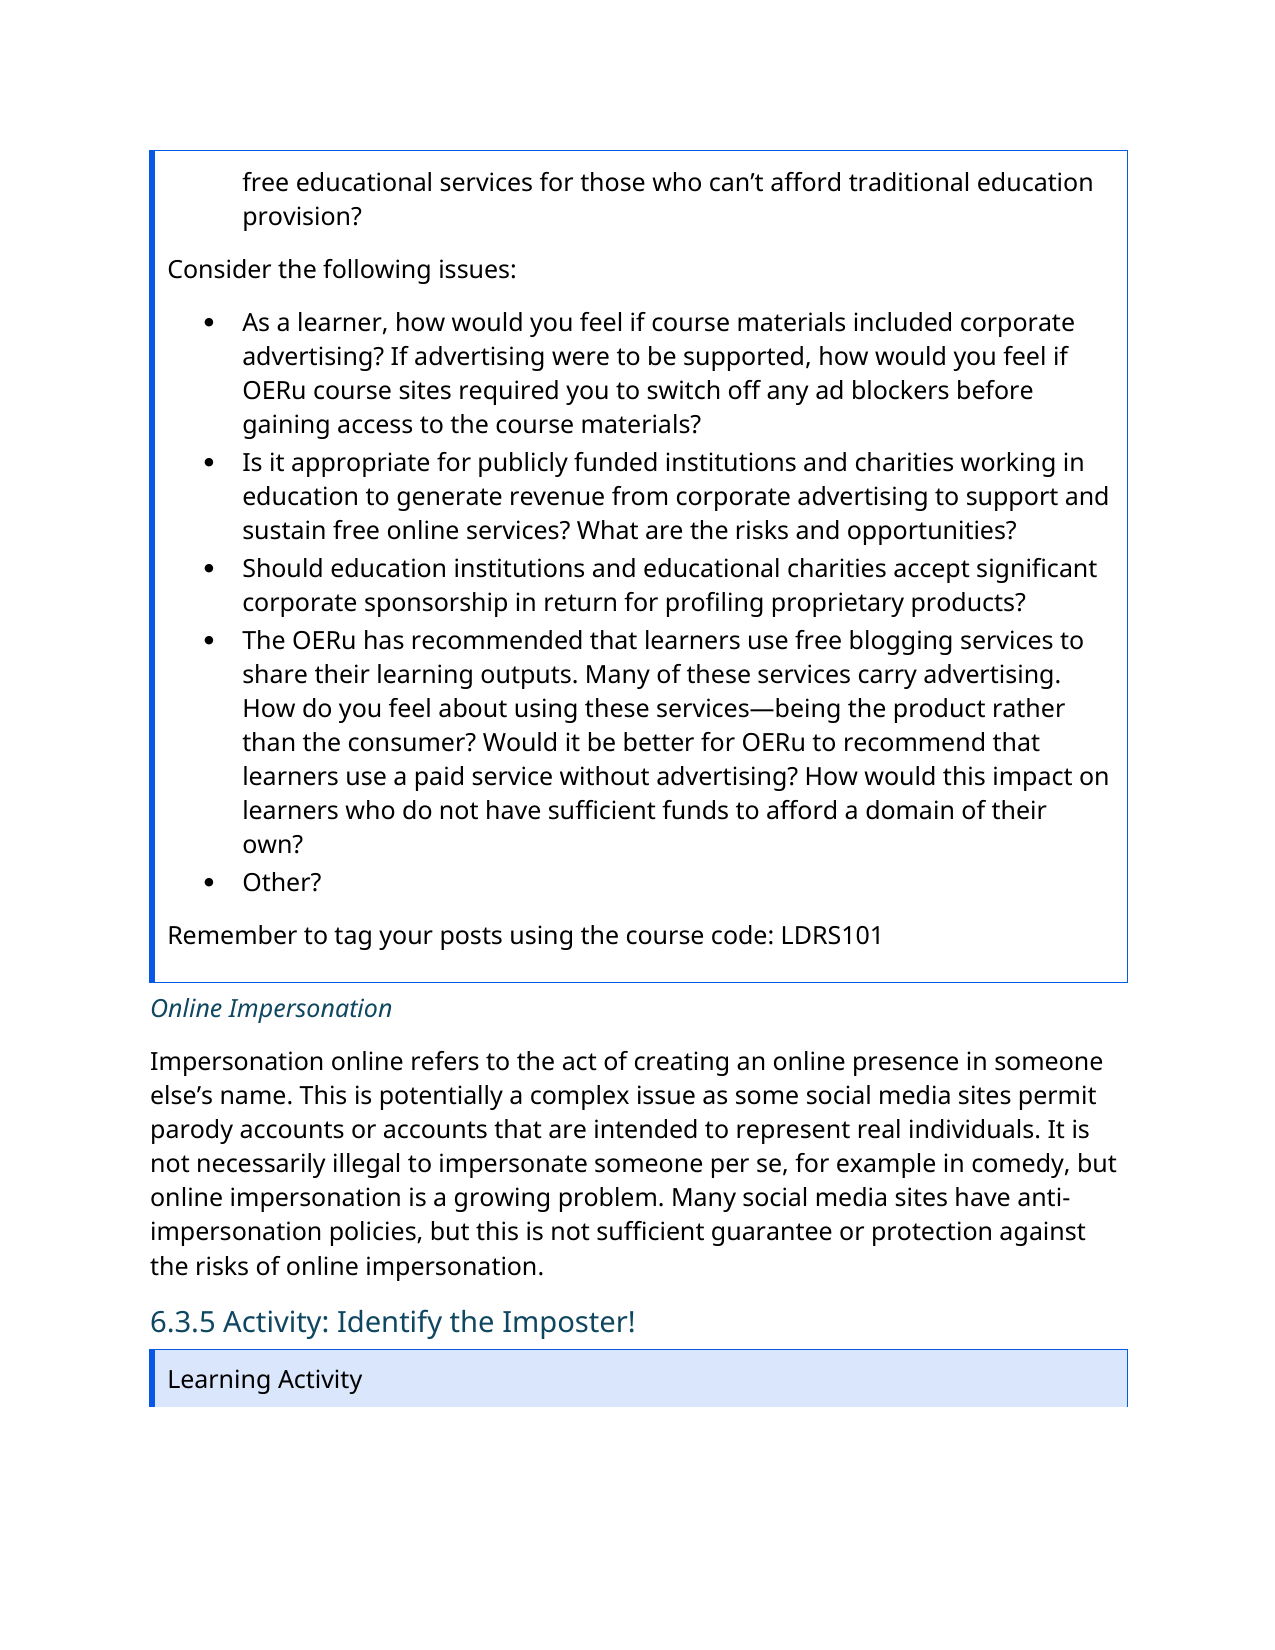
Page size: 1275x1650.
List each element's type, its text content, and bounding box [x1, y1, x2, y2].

text Impersonation online refers to the act of creating an online presence in someone else’s name. This is potentially a complex issue as some social media sites permit parody accounts or accounts that are intended to represent real individuals. It is not necessarily illegal to impersonate someone per se, for example in comedy, but online impersonation is a growing problem. Many social media sites have anti-impersonation policies, but this is not sufficient guarantee or protection against the risks of online impersonation. [150, 1044, 1125, 1282]
table_header Learning Activity [155, 1350, 1127, 1407]
subtitle Online Impersonation [150, 991, 1125, 1025]
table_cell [155, 151, 1127, 982]
subtitle 6.3.5 Activity: Identify the Imposter! [150, 1301, 1125, 1341]
